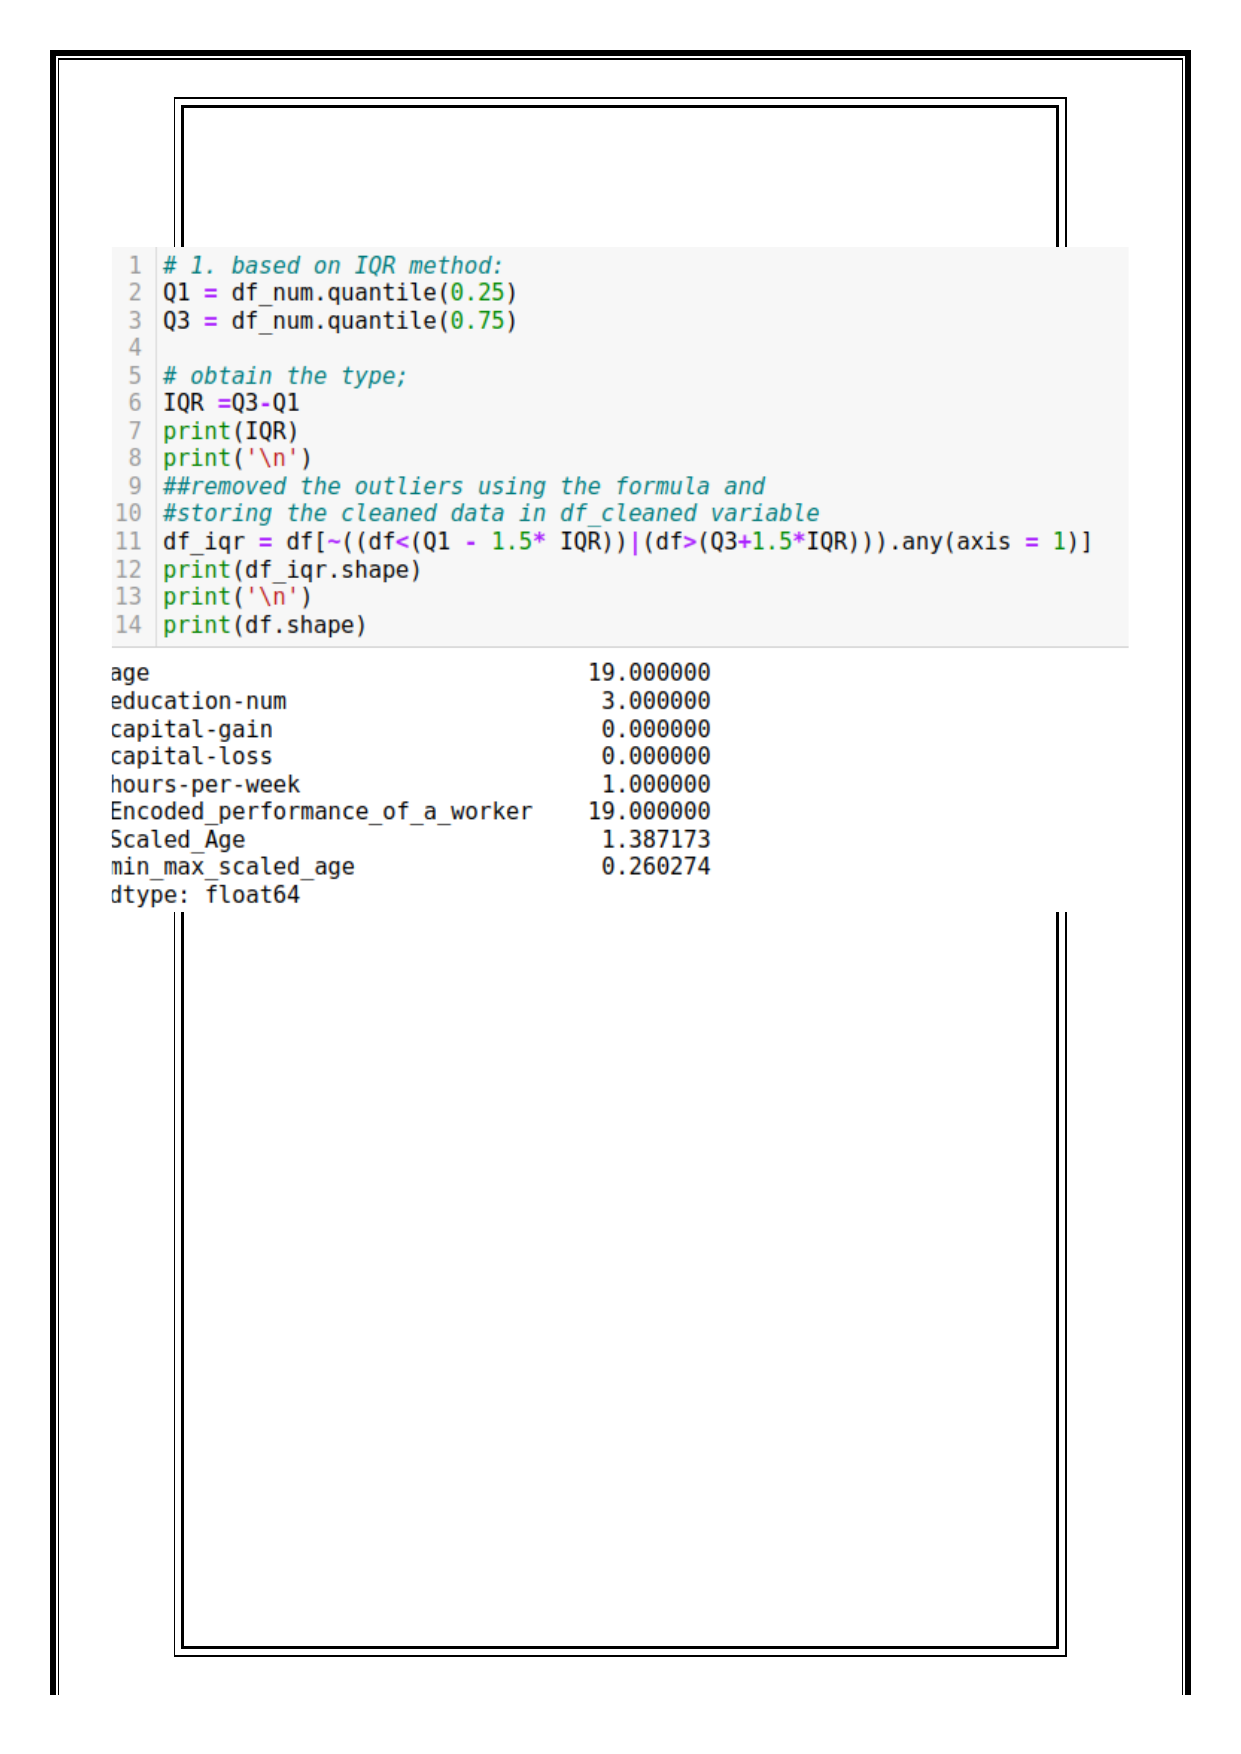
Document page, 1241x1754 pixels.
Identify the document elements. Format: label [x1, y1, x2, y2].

picture [111, 247, 1129, 912]
